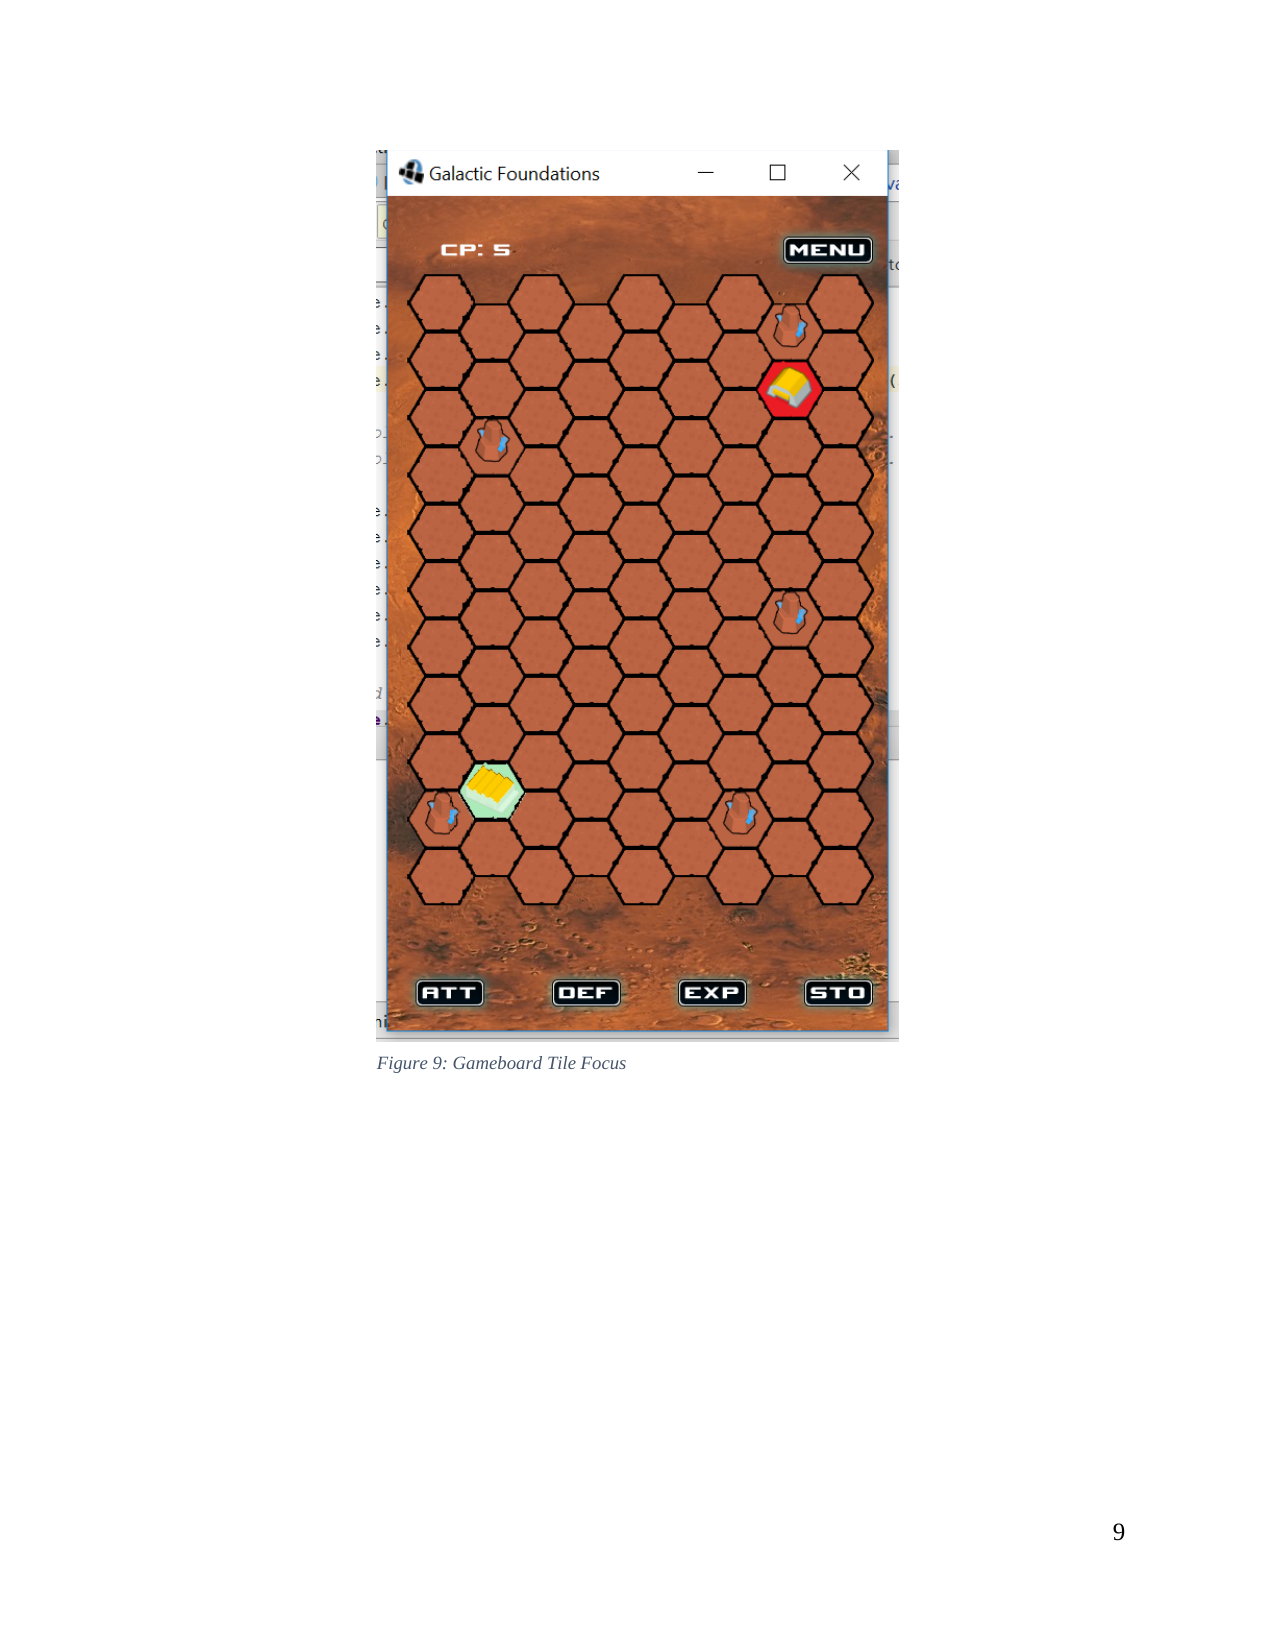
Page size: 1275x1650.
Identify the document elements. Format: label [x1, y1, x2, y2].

picture [376, 150, 899, 1042]
